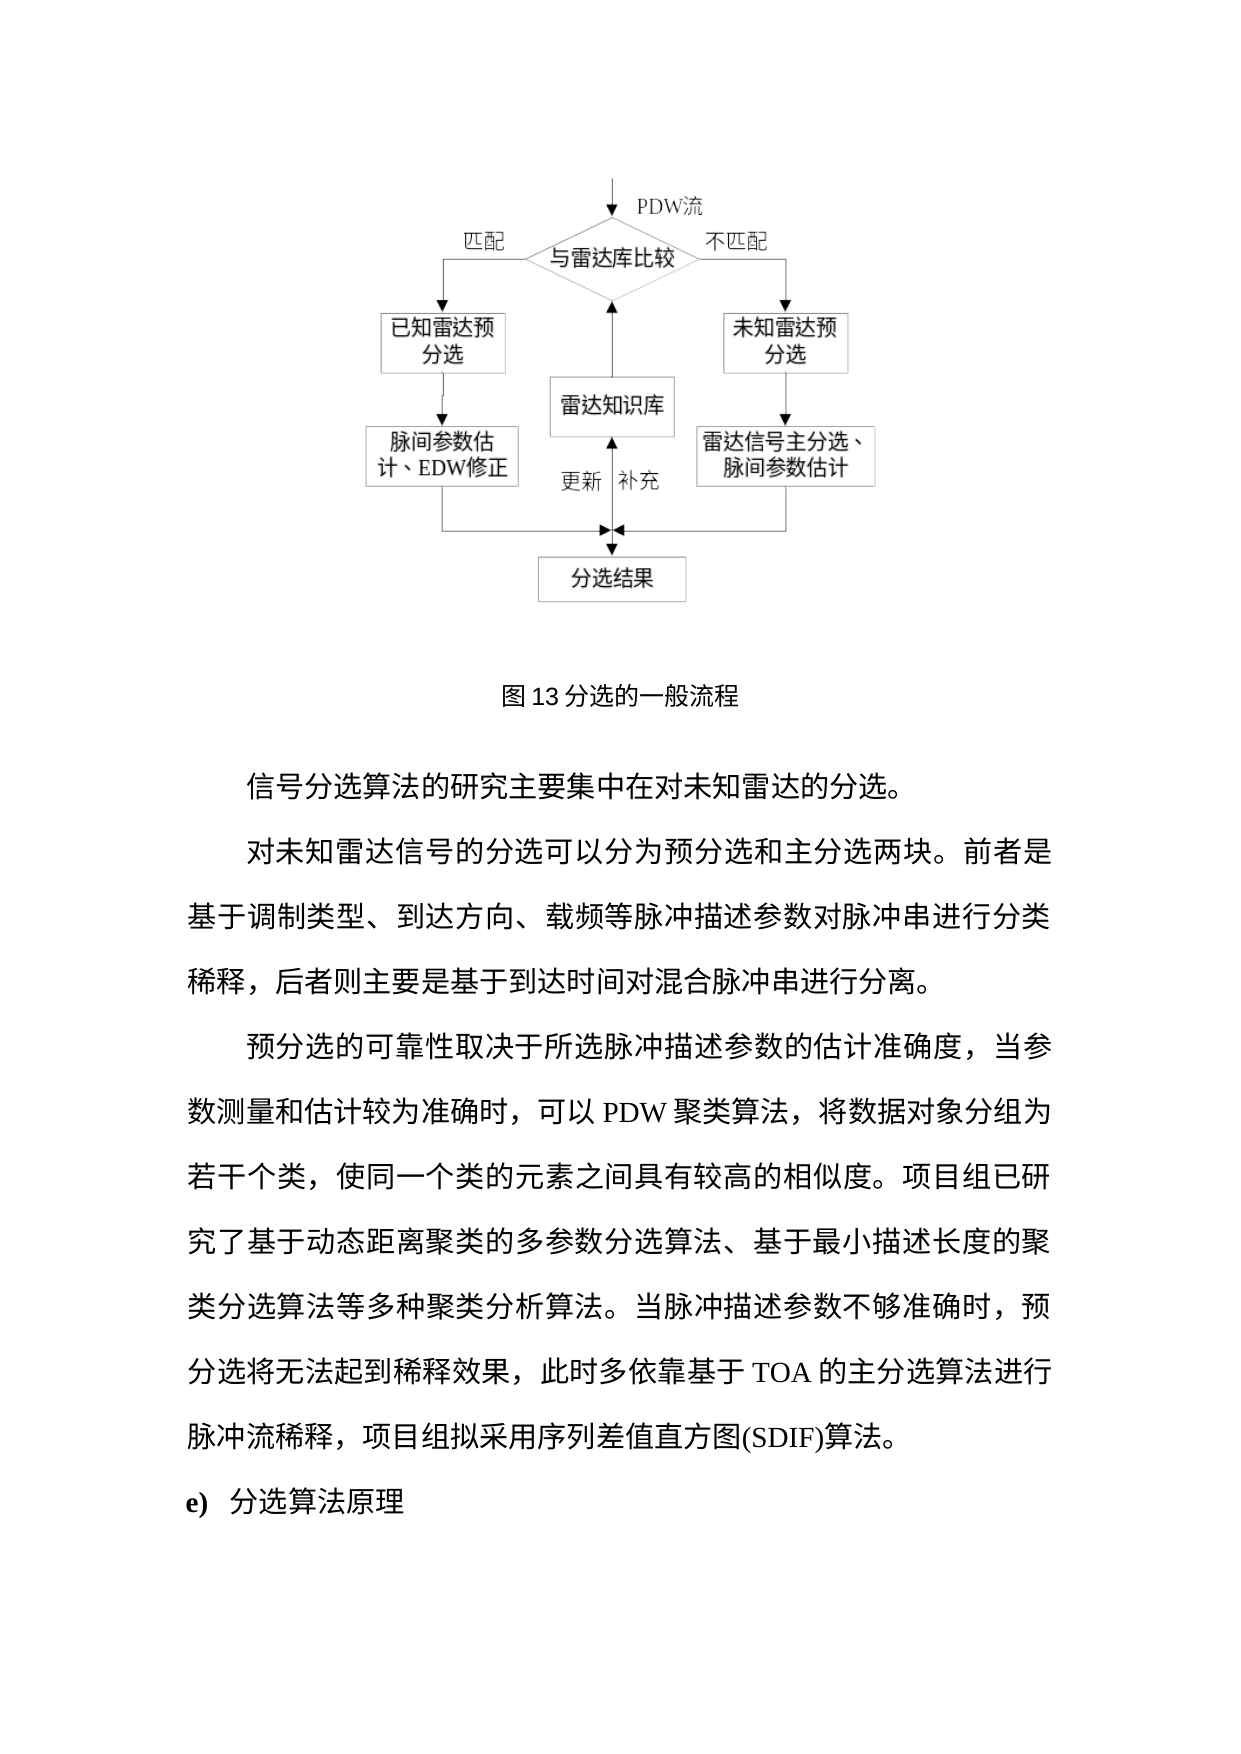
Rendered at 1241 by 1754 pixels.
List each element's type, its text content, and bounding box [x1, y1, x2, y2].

text 对未知雷达信号的分选可以分为预分选和主分选两块。前者是基于调制类型、到达方向、载频等脉冲描述参数对脉冲串进行分类稀释，后者则主要是基于到达时间对混合脉冲串进行分离。 [187, 817, 1053, 1012]
text 分选算法原理 [185, 1467, 1053, 1532]
text 预分选的可靠性取决于所选脉冲描述参数的估计准确度，当参数测量和估计较为准确时，可以PDW聚类算法，将数据对象分组为若干个类，使同一个类的元素之间具有较高的相似度。项目组已研究了基于动态距离聚类的多参数分选算法、基于最小描述长度的聚类分选算法等多种聚类分析算法。当脉冲描述参数不够准确时，预分选将无法起到稀释效果，此时多依靠基于TOA的主分选算法进行脉冲流稀释，项目组拟采用序列差值直方图(SDIF)算法。 [187, 1012, 1053, 1467]
text 信号分选算法的研究主要集中在对未知雷达的分选。 [187, 752, 1053, 817]
